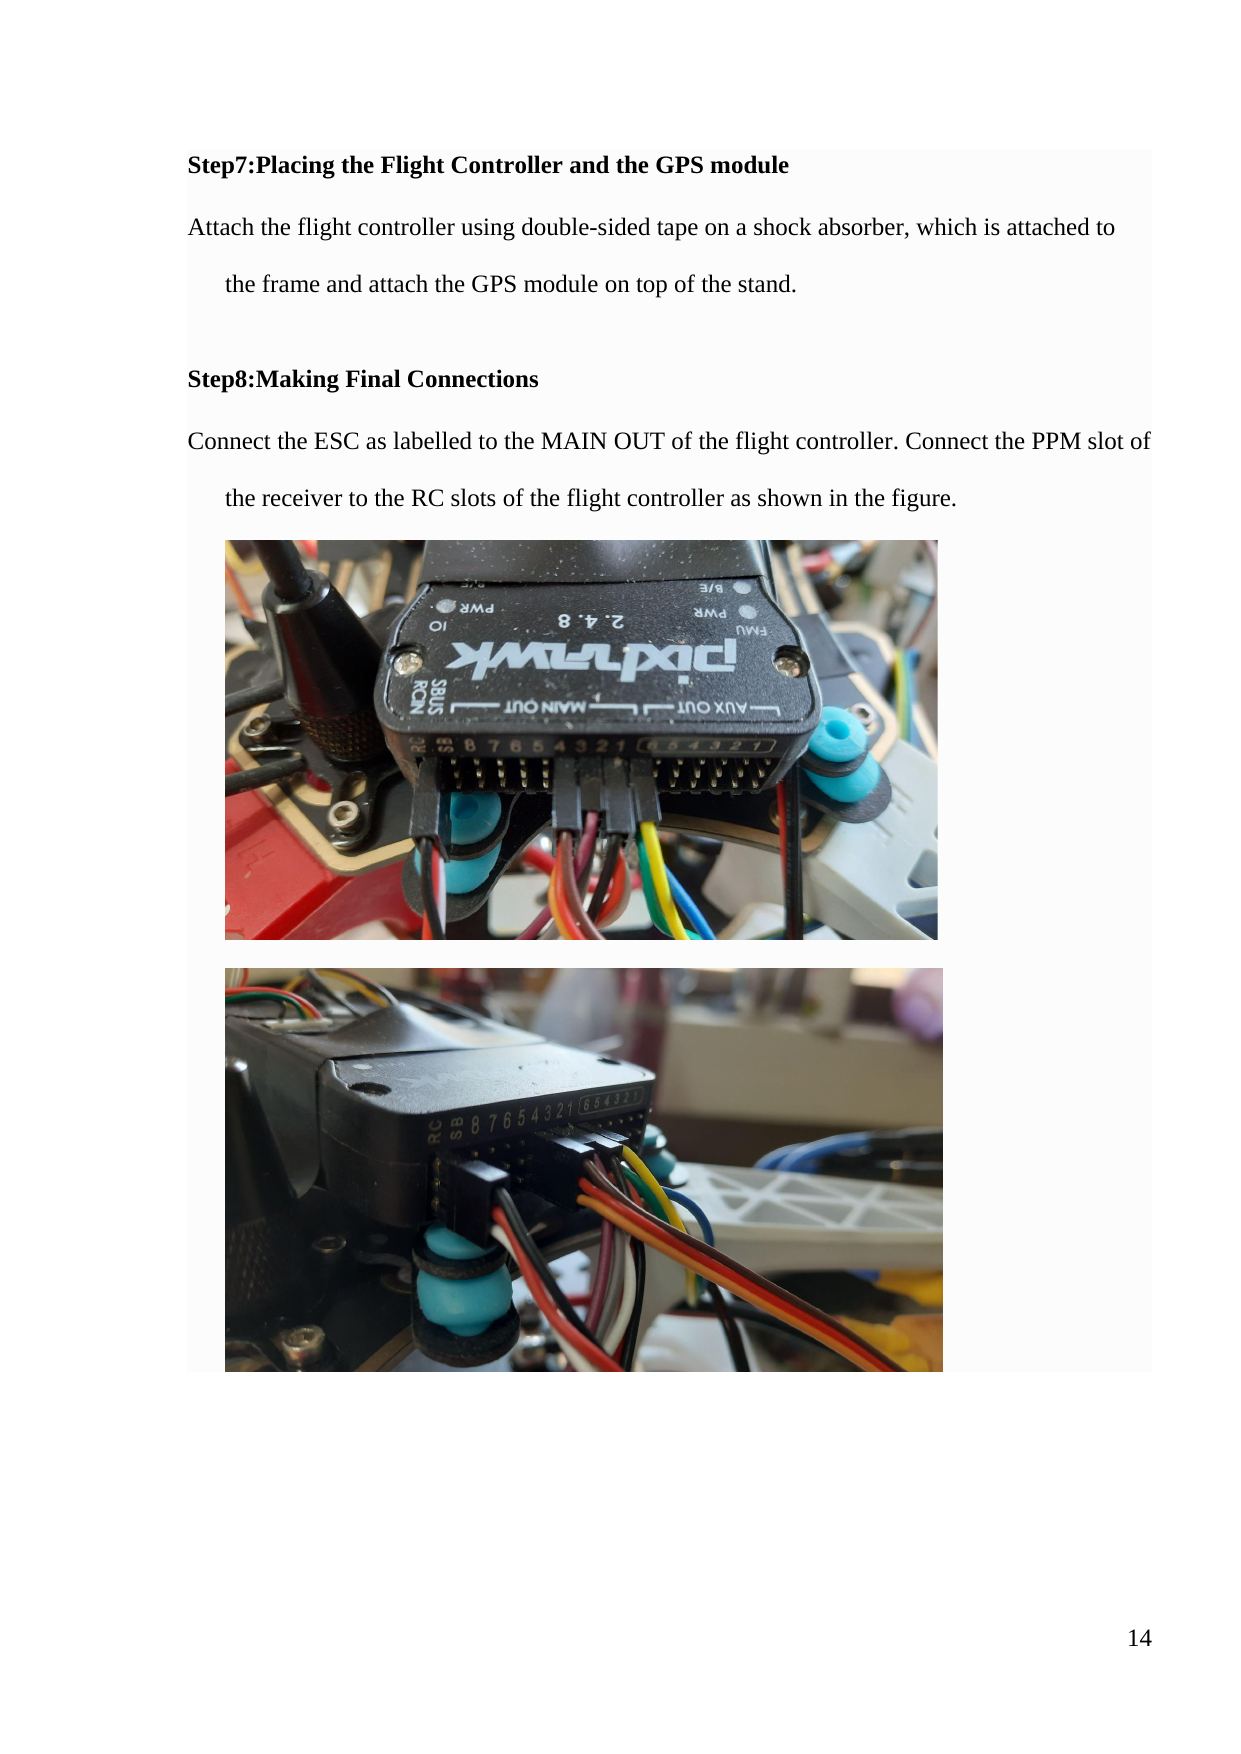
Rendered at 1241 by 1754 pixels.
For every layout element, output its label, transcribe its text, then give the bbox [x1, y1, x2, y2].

text Attach the flight controller using double-sided tape on a shock absorber, which is attached to the frame and attach the GPS module on top of the stand. [187, 212, 1152, 298]
picture [225, 540, 938, 940]
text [187, 426, 1152, 1372]
picture [225, 968, 943, 1372]
subtitle Step7:Placing the Flight Controller and the GPS module [187, 150, 1152, 179]
subtitle Step8:Making Final Connections [187, 364, 1152, 393]
